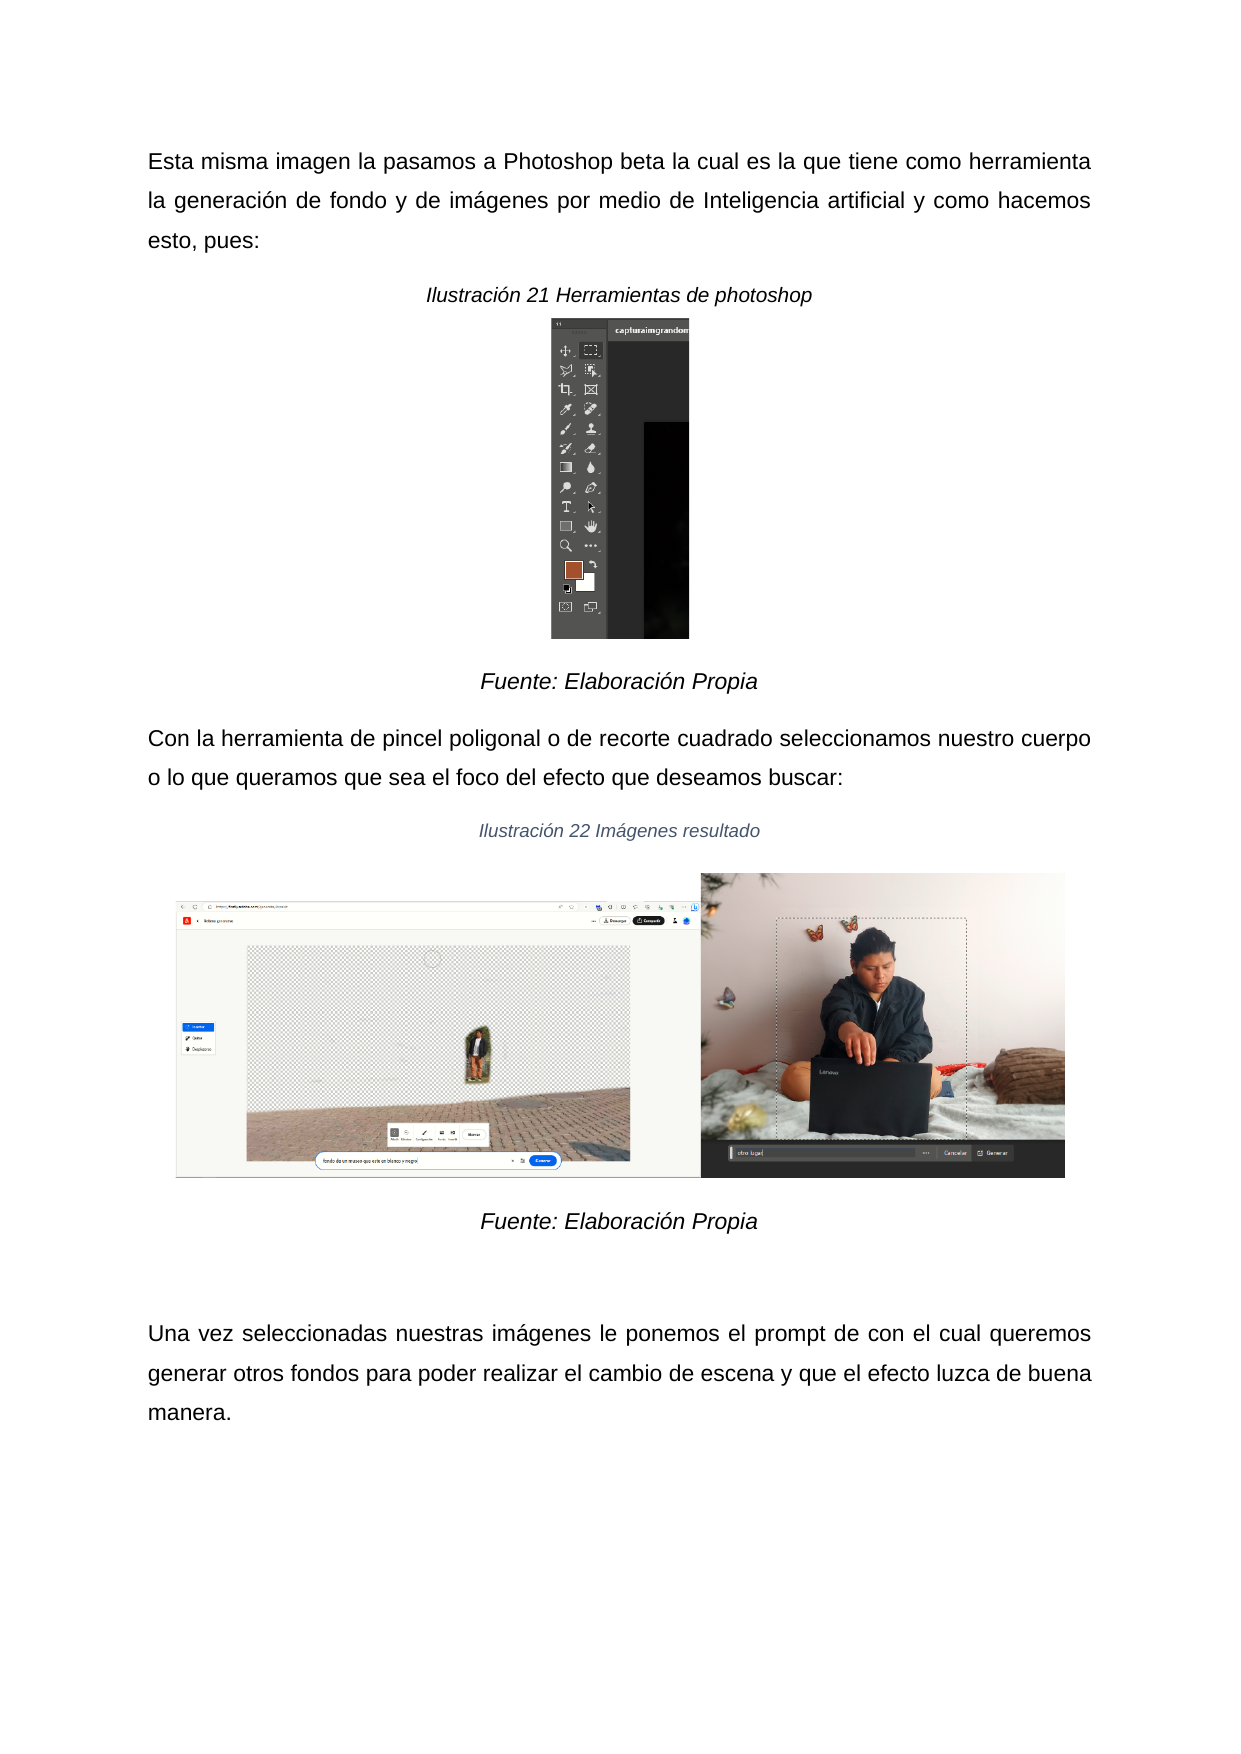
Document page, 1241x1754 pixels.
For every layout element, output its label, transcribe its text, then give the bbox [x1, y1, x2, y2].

text Fuente: Elaboración Propia [148, 1208, 1092, 1234]
text Con la herramienta de pincel poligonal o de recorte cuadrado seleccionamos nuestro cuerpo o lo que queramos que sea el foco del efecto que deseamos buscar: [148, 724, 1092, 790]
text Fuente: Elaboración Propia [148, 668, 1092, 695]
picture [175, 873, 1065, 1178]
text Una vez seleccionadas nuestras imágenes le ponemos el prompt de con el cual queremos generar otros fondos para poder realizar el cambio de escena y que el efecto luzca de buena manera. [148, 1320, 1092, 1425]
picture [551, 318, 690, 639]
text Esta misma imagen la pasamos a Photoshop beta la cual es la que tiene como herramienta la generación de fondo y de imágenes por medio de Inteligencia artificial y como hacemos esto, pues: [148, 148, 1092, 253]
